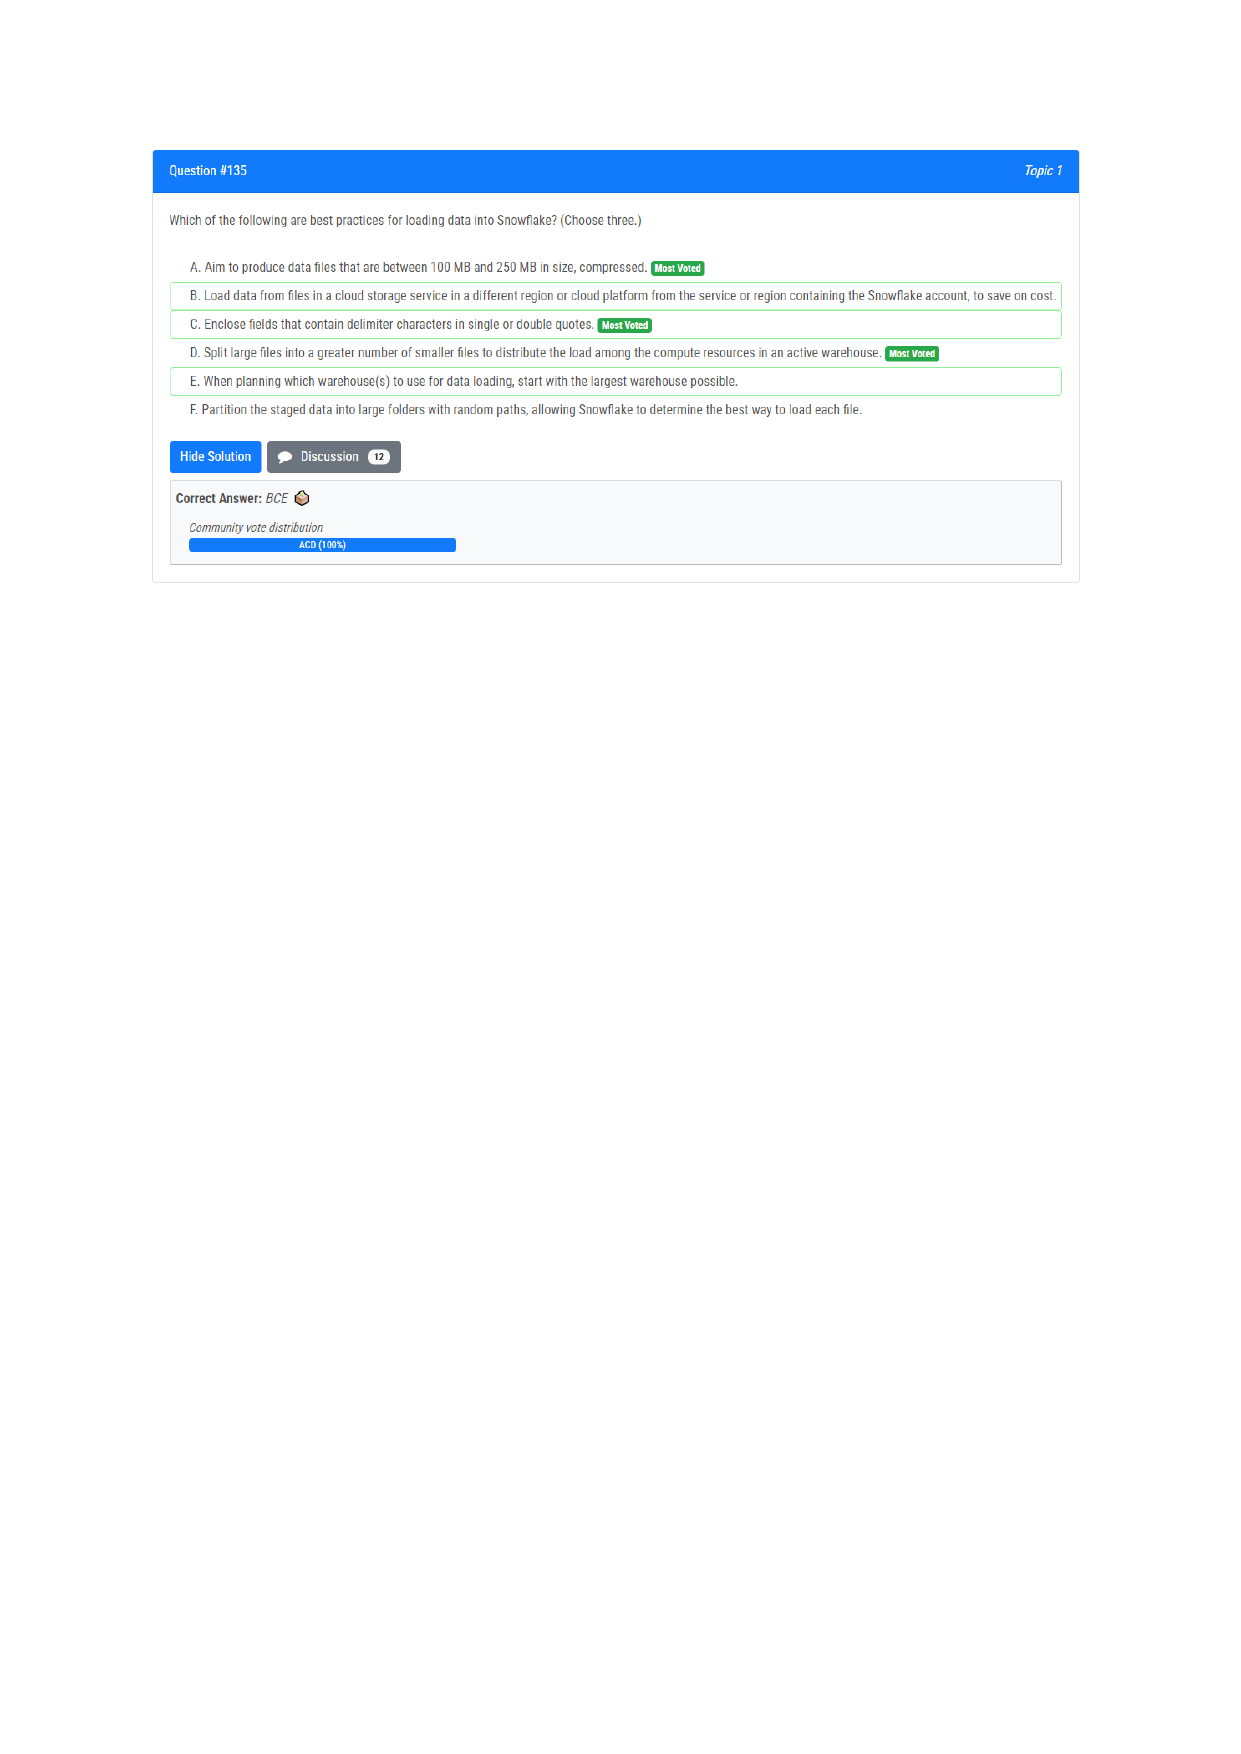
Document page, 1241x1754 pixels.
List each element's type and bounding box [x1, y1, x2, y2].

picture [150, 150, 1091, 584]
